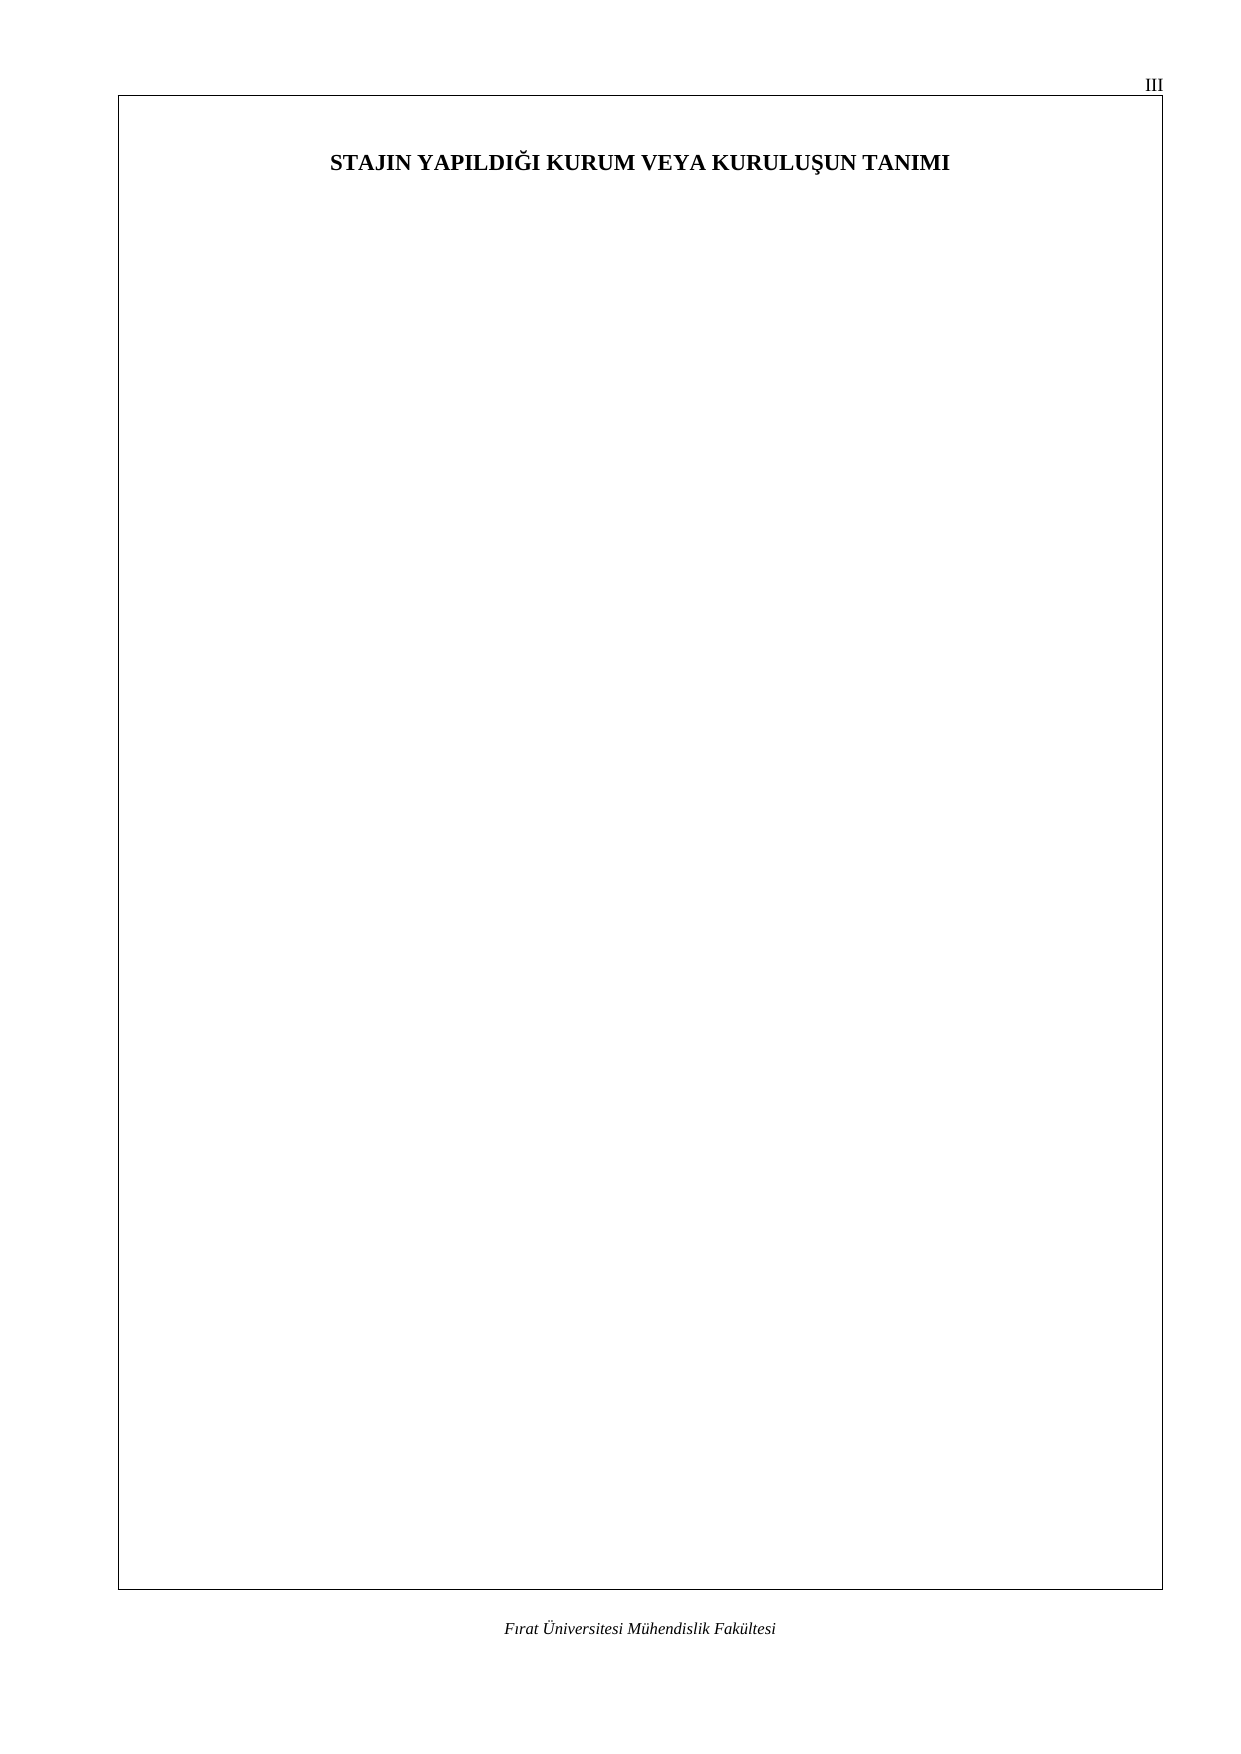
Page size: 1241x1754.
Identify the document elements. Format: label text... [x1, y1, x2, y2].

table_header STAJIN YAPILDIĞI KURUM VEYA KURULUŞUN TANIMI [119, 96, 1162, 1589]
text III [118, 74, 1163, 95]
text Fırat Üniversitesi Mühendislik Fakültesi [118, 1619, 1163, 1638]
